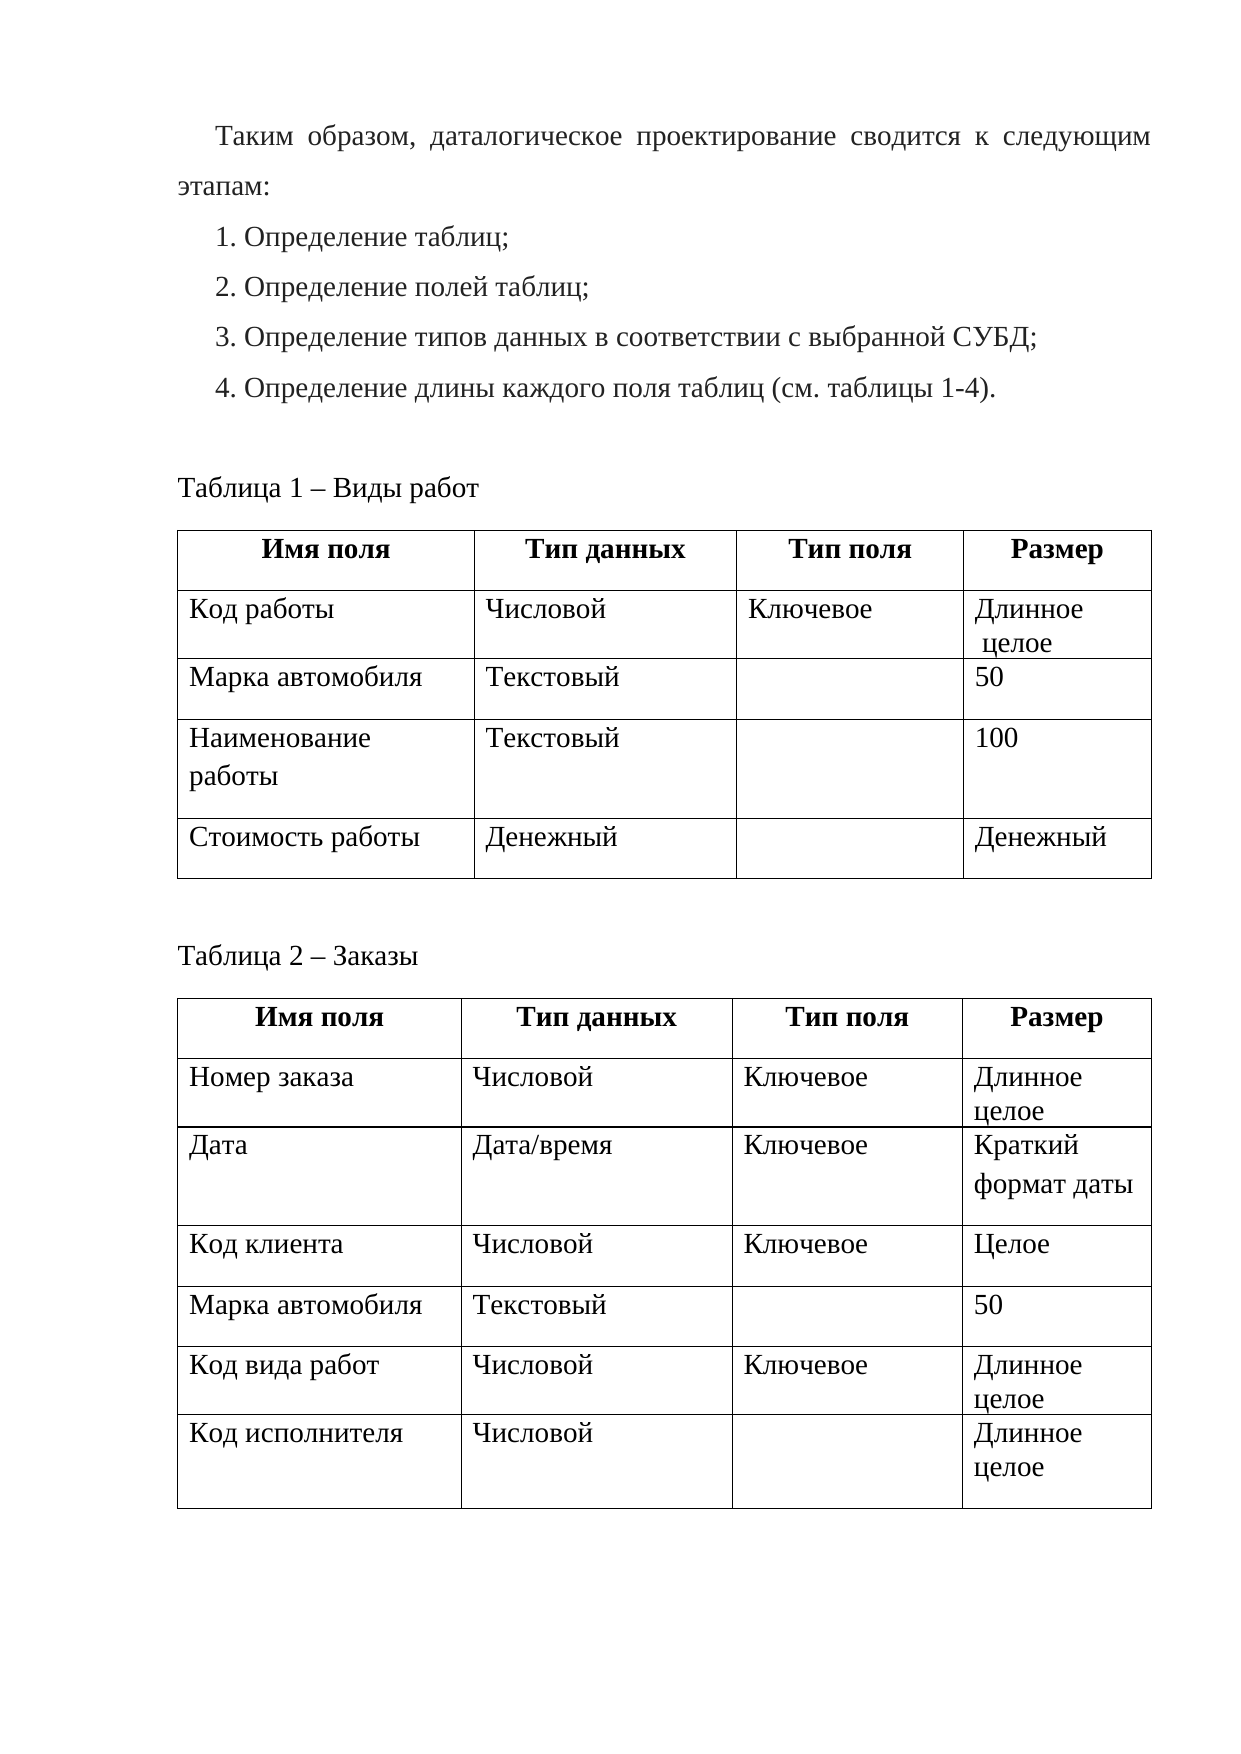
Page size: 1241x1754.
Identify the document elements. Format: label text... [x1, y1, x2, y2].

table_cell [733, 1287, 962, 1346]
table_cell Числовой [462, 1226, 732, 1286]
table_cell Марка автомобиля [178, 1287, 461, 1346]
table_cell Ключевое [733, 1347, 962, 1414]
table_header Тип данных [475, 531, 736, 590]
table_header Имя поля [178, 531, 474, 590]
table_cell 50 [964, 659, 1151, 719]
table_cell Числовой [462, 1347, 732, 1414]
table_header Тип данных [462, 999, 732, 1058]
text 3. Определение типов данных в соответствии с выбранной СУБД; [177, 319, 1152, 353]
table_cell Целое [963, 1226, 1151, 1286]
table_cell Ключевое [733, 1128, 962, 1225]
table_cell Краткий формат даты [963, 1128, 1151, 1225]
table_cell Ключевое [733, 1059, 962, 1126]
text Таблица 1 – Виды работ [177, 470, 1152, 504]
table_cell Числовой [462, 1059, 732, 1126]
text 4. Определение длины каждого поля таблиц (см. таблицы 1-4). [177, 370, 1152, 403]
table_cell Текстовый [475, 659, 736, 719]
table_cell [737, 659, 963, 719]
table_cell Код клиента [178, 1226, 461, 1286]
table_cell Номер заказа [178, 1059, 461, 1126]
table_cell Длинное целое [963, 1059, 1151, 1126]
table_cell Длинное целое [963, 1347, 1151, 1414]
table_cell Числовой [462, 1415, 732, 1508]
table_cell Длинное целое [964, 591, 1151, 658]
table_cell Код работы [178, 591, 474, 658]
table_cell 50 [963, 1287, 1151, 1346]
table_cell Наименование работы [178, 720, 474, 818]
table_cell Денежный [475, 819, 736, 878]
table_cell Код исполнителя [178, 1415, 461, 1508]
table_cell Марка автомобиля [178, 659, 474, 719]
table_header Имя поля [178, 999, 461, 1058]
table_header Размер [963, 999, 1151, 1058]
table_cell [737, 720, 963, 818]
table_cell Дата [178, 1128, 461, 1225]
table_cell [737, 819, 963, 878]
table_cell Числовой [475, 591, 736, 658]
table_cell Текстовый [462, 1287, 732, 1346]
table_cell 100 [964, 720, 1151, 818]
table_header Тип поля [733, 999, 962, 1058]
table_header Тип поля [737, 531, 963, 590]
text 2. Определение полей таблиц; [177, 269, 1152, 303]
text Таблица 2 – Заказы [177, 938, 1152, 972]
table_cell Ключевое [737, 591, 963, 658]
table_cell [733, 1415, 962, 1508]
text Таким образом, даталогическое проектирование сводится к следующим этапам: [177, 118, 1152, 202]
text 1. Определение таблиц; [177, 219, 1152, 252]
table_cell Ключевое [733, 1226, 962, 1286]
table_header Размер [964, 531, 1151, 590]
table_cell Денежный [964, 819, 1151, 878]
table_cell Код вида работ [178, 1347, 461, 1414]
table_cell Стоимость работы [178, 819, 474, 878]
table_cell Текстовый [475, 720, 736, 818]
table_cell Длинное целое [963, 1415, 1151, 1508]
table_cell Дата/время [462, 1128, 732, 1225]
